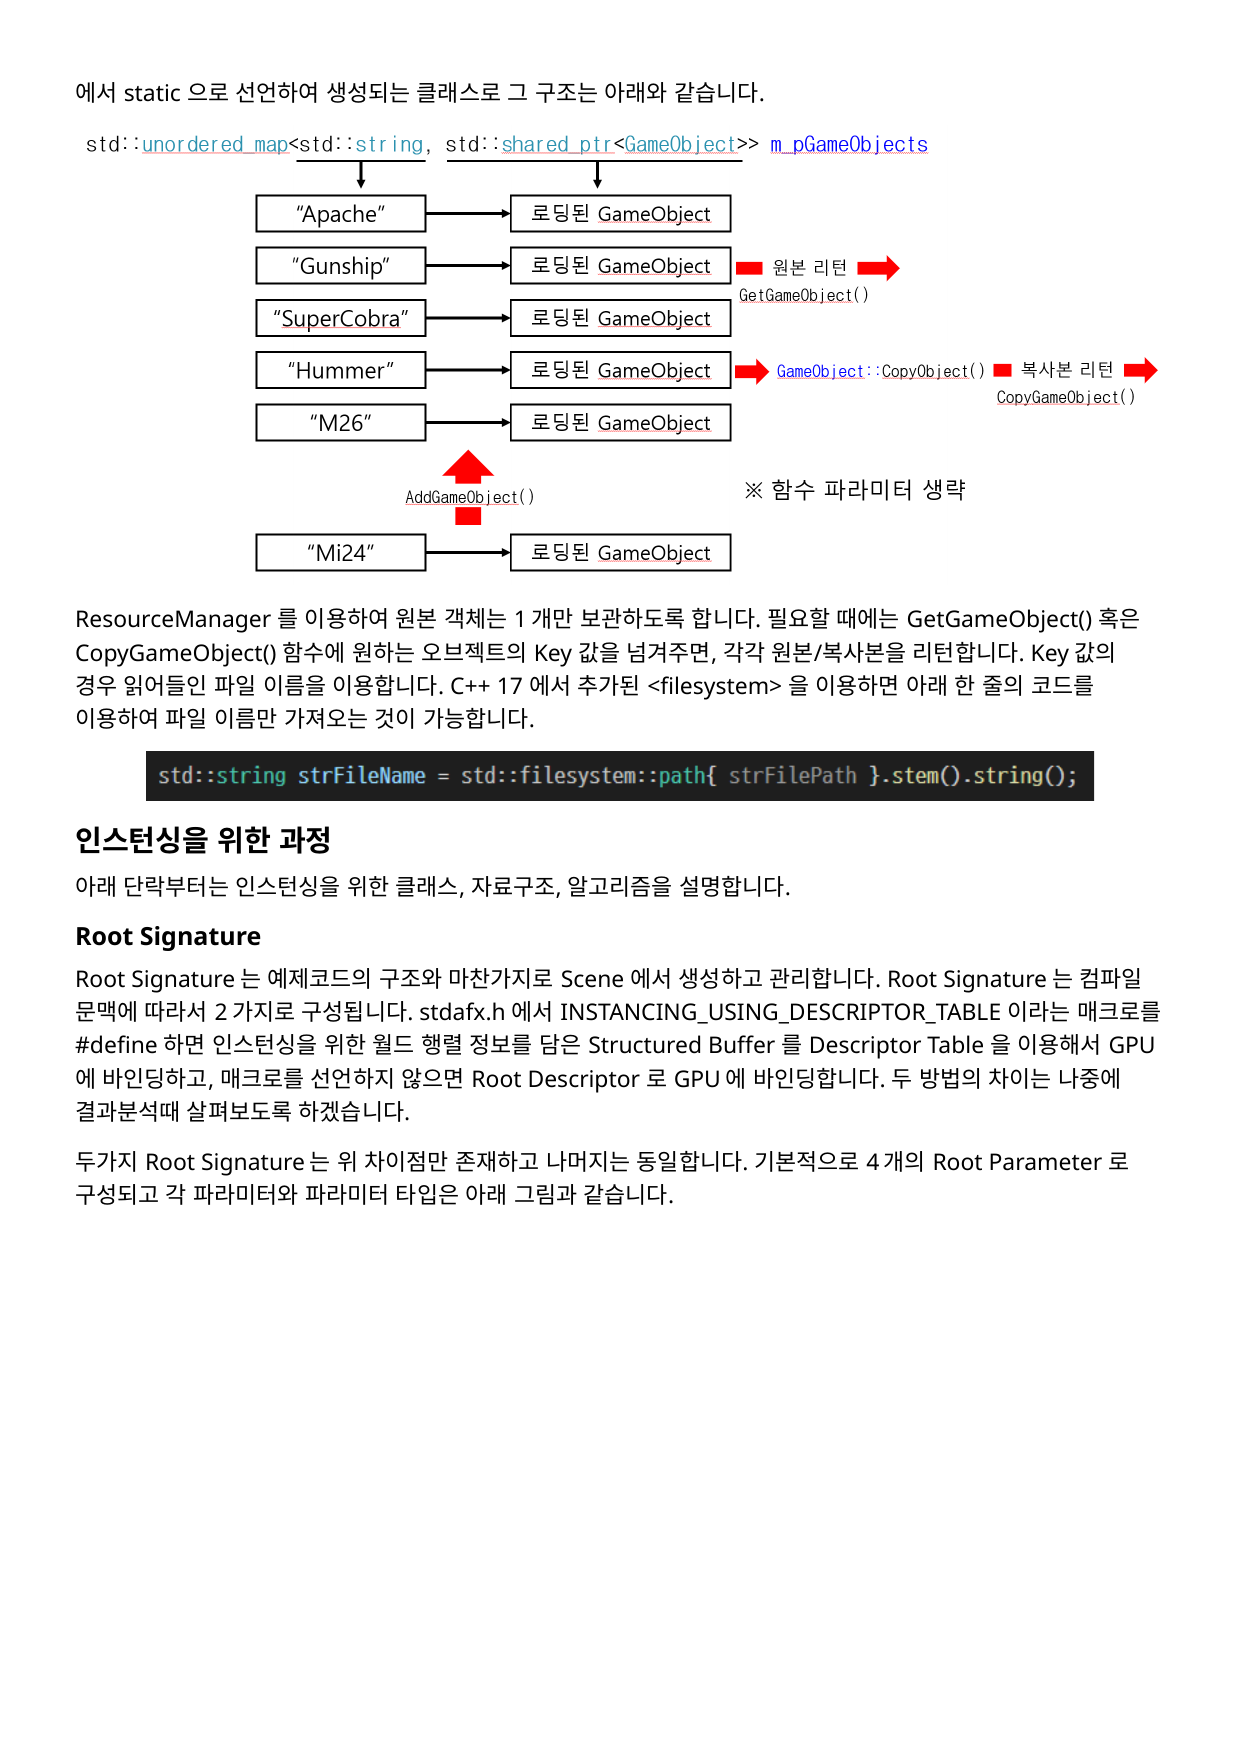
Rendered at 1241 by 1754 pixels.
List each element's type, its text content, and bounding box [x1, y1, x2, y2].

text 아래 단락부터는 인스턴싱을 위한 클래스, 자료구조, 알고리즘을 설명합니다. [75, 868, 1165, 902]
text ResourceManager 를 이용하여 원본 객체는 1개만 보관하도록 합니다. 필요할 때에는 GetGameObject() 혹은 CopyGameObject() 함수에 원하는 오브젝트의 Key 값을 넘겨주면, 각각 원본/복사본을 리턴합니다. Key 값의 경우 읽어들인 파일 이름을 이용합니다. C++ 17 에서 추가된 <filesystem> 을 이용하면 아래 한 줄의 코드를 이용하여 파일 이름만 가져오는 것이 가능합니다. [75, 601, 1165, 734]
text Root Signature는 예제코드의 구조와 마찬가지로 Scene 에서 생성하고 관리합니다. Root Signature는 컴파일 문맥에 따라서 2가지로 구성됩니다. stdafx.h 에서 INSTANCING_USING_DESCRIPTOR_TABLE 이라는 매크로를 #define 하면 인스턴싱을 위한 월드 행렬 정보를 담은 Structured Buffer 를 Descriptor Table 을 이용해서 GPU에 바인딩하고, 매크로를 선언하지 않으면 Root Descriptor 로 GPU에 바인딩합니다. 두 방법의 차이는 나중에 결과분석때 살펴보도록 하겠습니다. [75, 961, 1165, 1127]
picture [146, 751, 1095, 801]
text 두가지 Root Signature는 위 차이점만 존재하고 나머지는 동일합니다. 기본적으로 4개의 Root Parameter 로 구성되고 각 파라미터와 파라미터 타입은 아래 그림과 같습니다. [75, 1144, 1165, 1211]
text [75, 75, 1165, 108]
picture [75, 125, 1166, 585]
subtitle 인스턴싱을 위한 과정 [75, 818, 1165, 860]
subtitle Root Signature [75, 918, 1165, 952]
